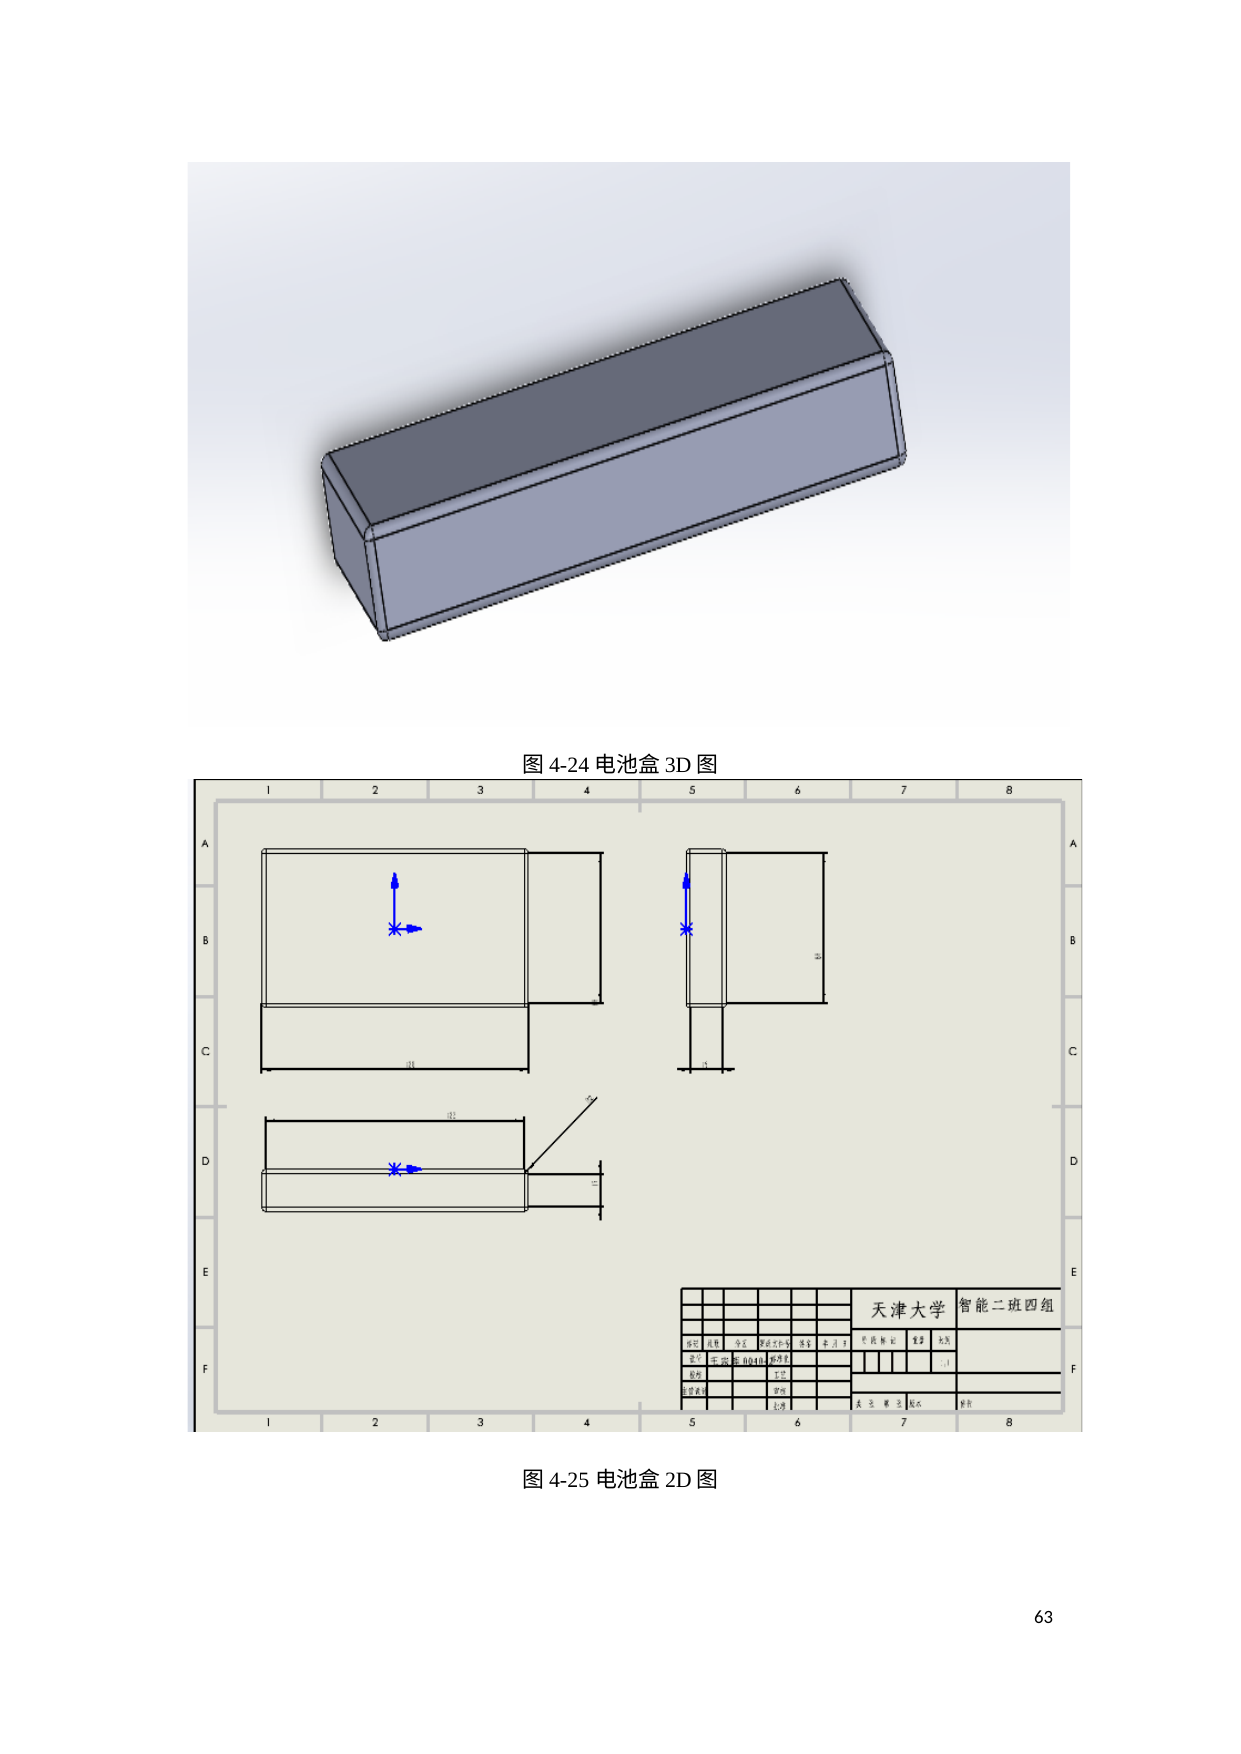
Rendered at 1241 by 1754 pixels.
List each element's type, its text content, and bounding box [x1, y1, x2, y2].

text 图4-24 电池盒3D图 [187, 747, 1053, 779]
picture [187, 162, 1071, 727]
picture [187, 779, 1083, 1432]
text 图4-25 电池盒2D图 [187, 1462, 1053, 1494]
